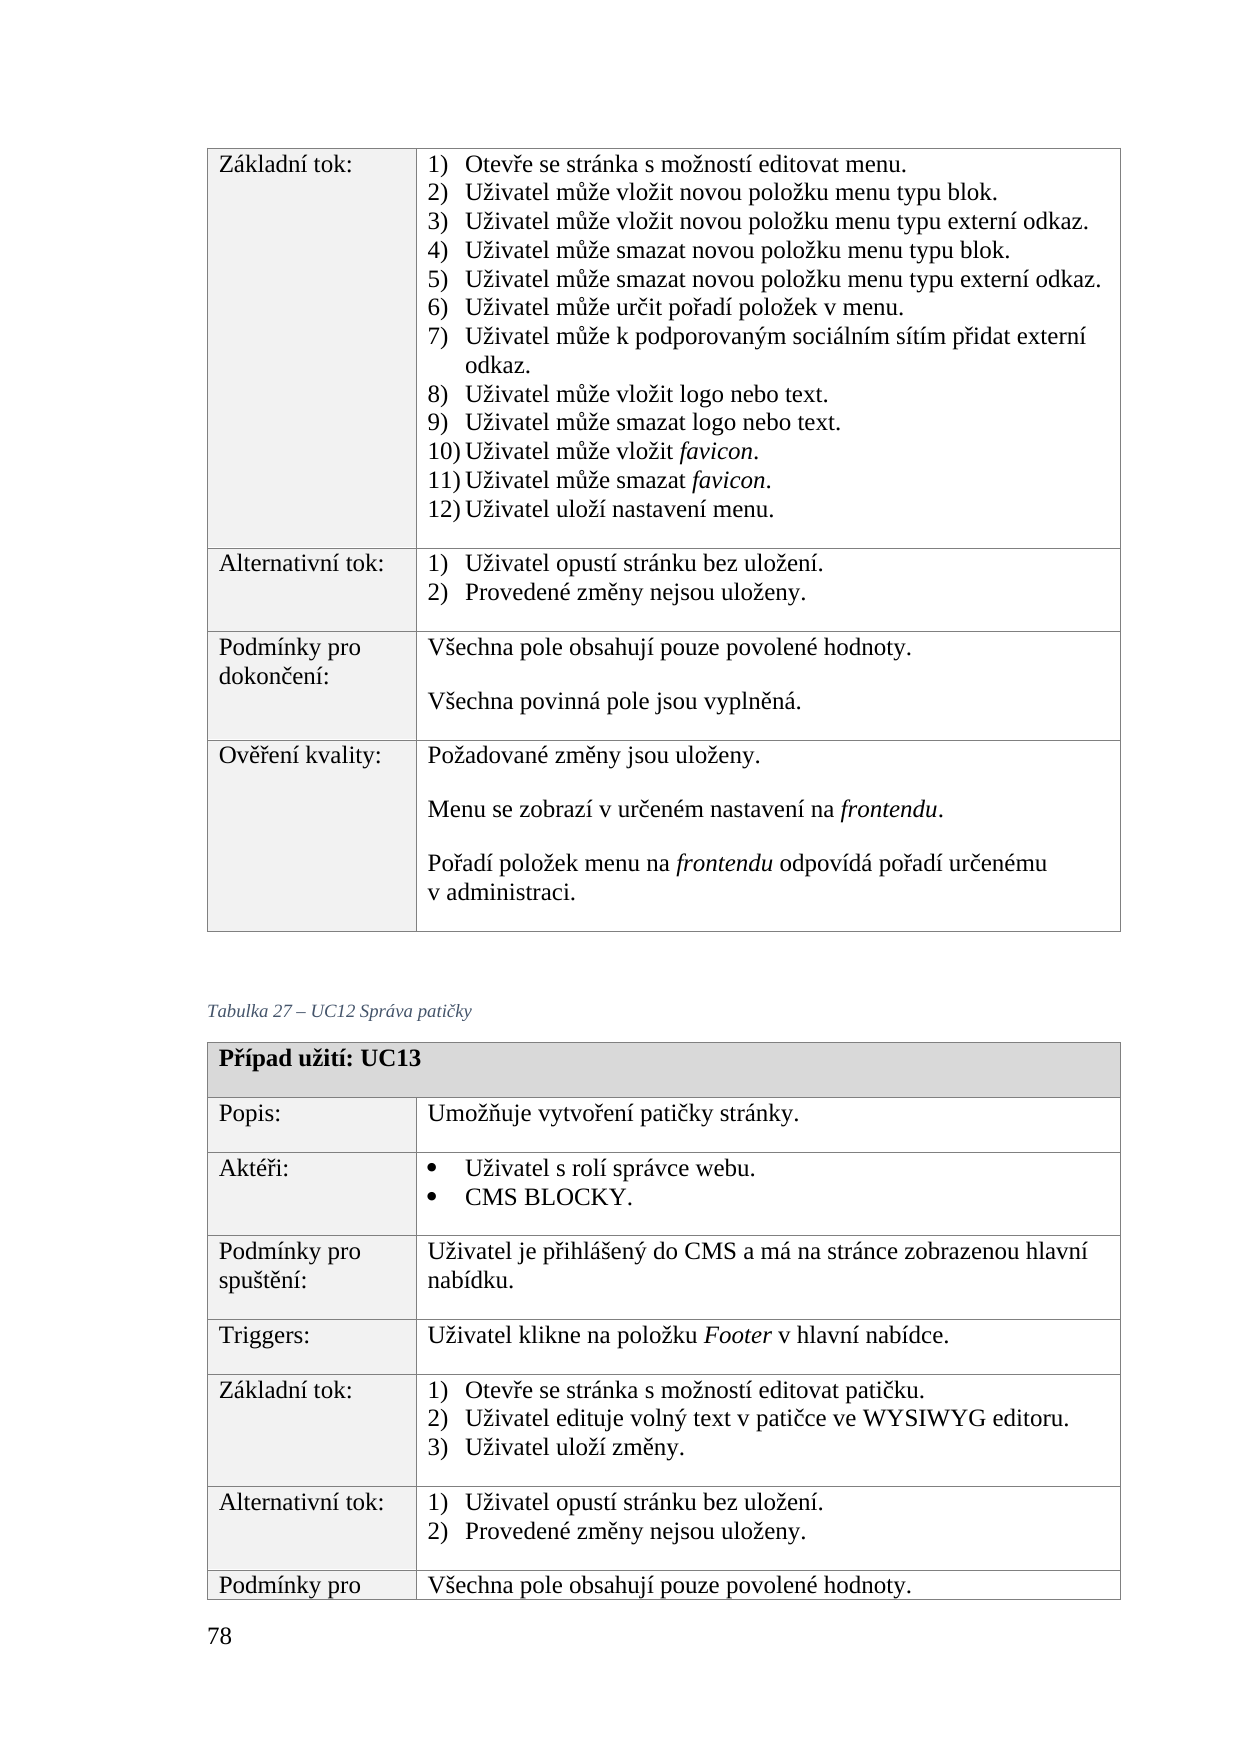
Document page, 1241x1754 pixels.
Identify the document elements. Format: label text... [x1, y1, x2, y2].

table_cell Alternativní tok: [208, 549, 416, 631]
table_cell Všechna pole obsahují pouze povolené hodnoty. Všechna povinná pole jsou vyplněná. [417, 632, 1120, 739]
table_cell Základní tok: [208, 1375, 416, 1486]
table_cell Aktéři: [208, 1153, 416, 1235]
table_cell Uživatel s rolí správce webu. CMS BLOCKY. [417, 1153, 1120, 1235]
table_cell Ověření kvality: [208, 741, 416, 931]
table_cell Umožňuje vytvoření patičky stránky. [417, 1098, 1120, 1152]
table_cell Podmínky pro spuštění: [208, 1236, 416, 1319]
table_cell Popis: [208, 1098, 416, 1152]
table_cell Uživatel je přihlášený do CMS a má na stránce zobrazenou hlavní nabídku. [417, 1236, 1120, 1319]
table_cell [208, 1571, 416, 1599]
table_cell Uživatel opustí stránku bez uložení. Provedené změny nejsou uloženy. [417, 549, 1120, 631]
text Tabulka 27 – UC12 Správa patičky [207, 1000, 1122, 1021]
table_cell Uživatel opustí stránku bez uložení. Provedené změny nejsou uloženy. [417, 1487, 1120, 1569]
table_cell Uživatel klikne na položku Footer v hlavní nabídce. [417, 1320, 1120, 1374]
table_cell Podmínky pro dokončení: [208, 632, 416, 739]
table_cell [417, 1571, 1120, 1599]
table_cell Alternativní tok: [208, 1487, 416, 1569]
table_cell Základní tok: [208, 149, 416, 547]
table_header Případ užití: UC13 [208, 1043, 1120, 1097]
table_cell Otevře se stránka s možností editovat menu. Uživatel může vložit novou položku menu typu blok. Uživatel může vložit novou položku menu typu externí odkaz. Uživatel může smazat novou položku menu typu blok. Uživatel může smazat novou položku menu typu externí odkaz. Uživatel může určit pořadí položek v menu. Uživatel může k podporovaným sociálním sítím přidat externí odkaz. Uživatel může vložit logo nebo text. Uživatel může smazat logo nebo text. Uživatel může vložit favicon. Uživatel může smazat favicon. Uživatel uloží nastavení menu. [417, 149, 1120, 547]
table_cell Triggers: [208, 1320, 416, 1374]
table_cell Otevře se stránka s možností editovat patičku. Uživatel edituje volný text v patičce ve WYSIWYG editoru. Uživatel uloží změny. [417, 1375, 1120, 1486]
table_cell Požadované změny jsou uloženy. Menu se zobrazí v určeném nastavení na frontendu. Pořadí položek menu na frontendu odpovídá pořadí určenému v administraci. [417, 741, 1120, 931]
